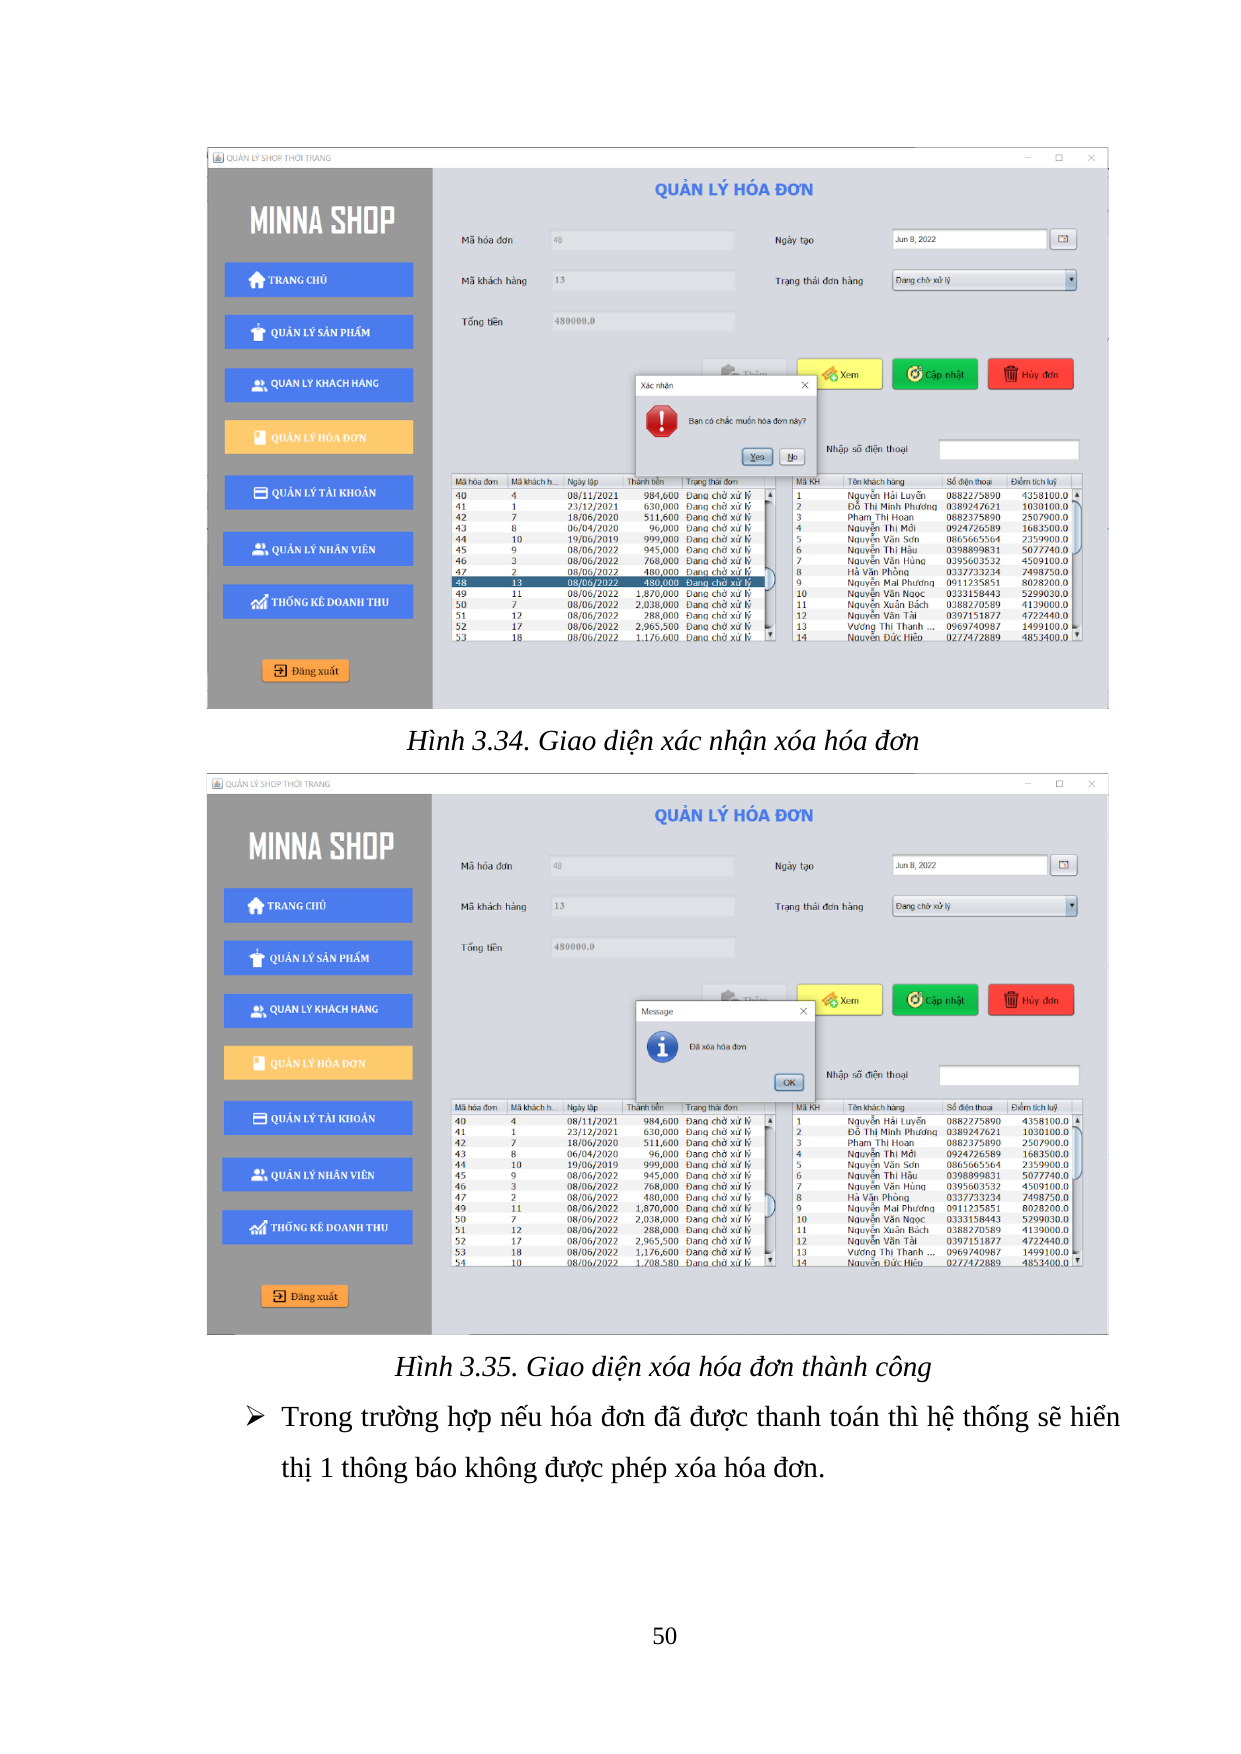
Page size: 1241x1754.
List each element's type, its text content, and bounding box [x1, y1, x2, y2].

picture [206, 147, 1109, 709]
picture [206, 773, 1109, 1335]
text Hình 3.34. Giao diện xác nhận xóa hóa đơn [207, 723, 1122, 756]
text Trong trường hợp nếu hóa đơn đã được thanh toán thì hệ thống sẽ hiển thị 1 thông báo không được phép xóa hóa đơn. [244, 1399, 1122, 1483]
text Hình 3.35. Giao diện xóa hóa đơn thành công [207, 1349, 1122, 1383]
